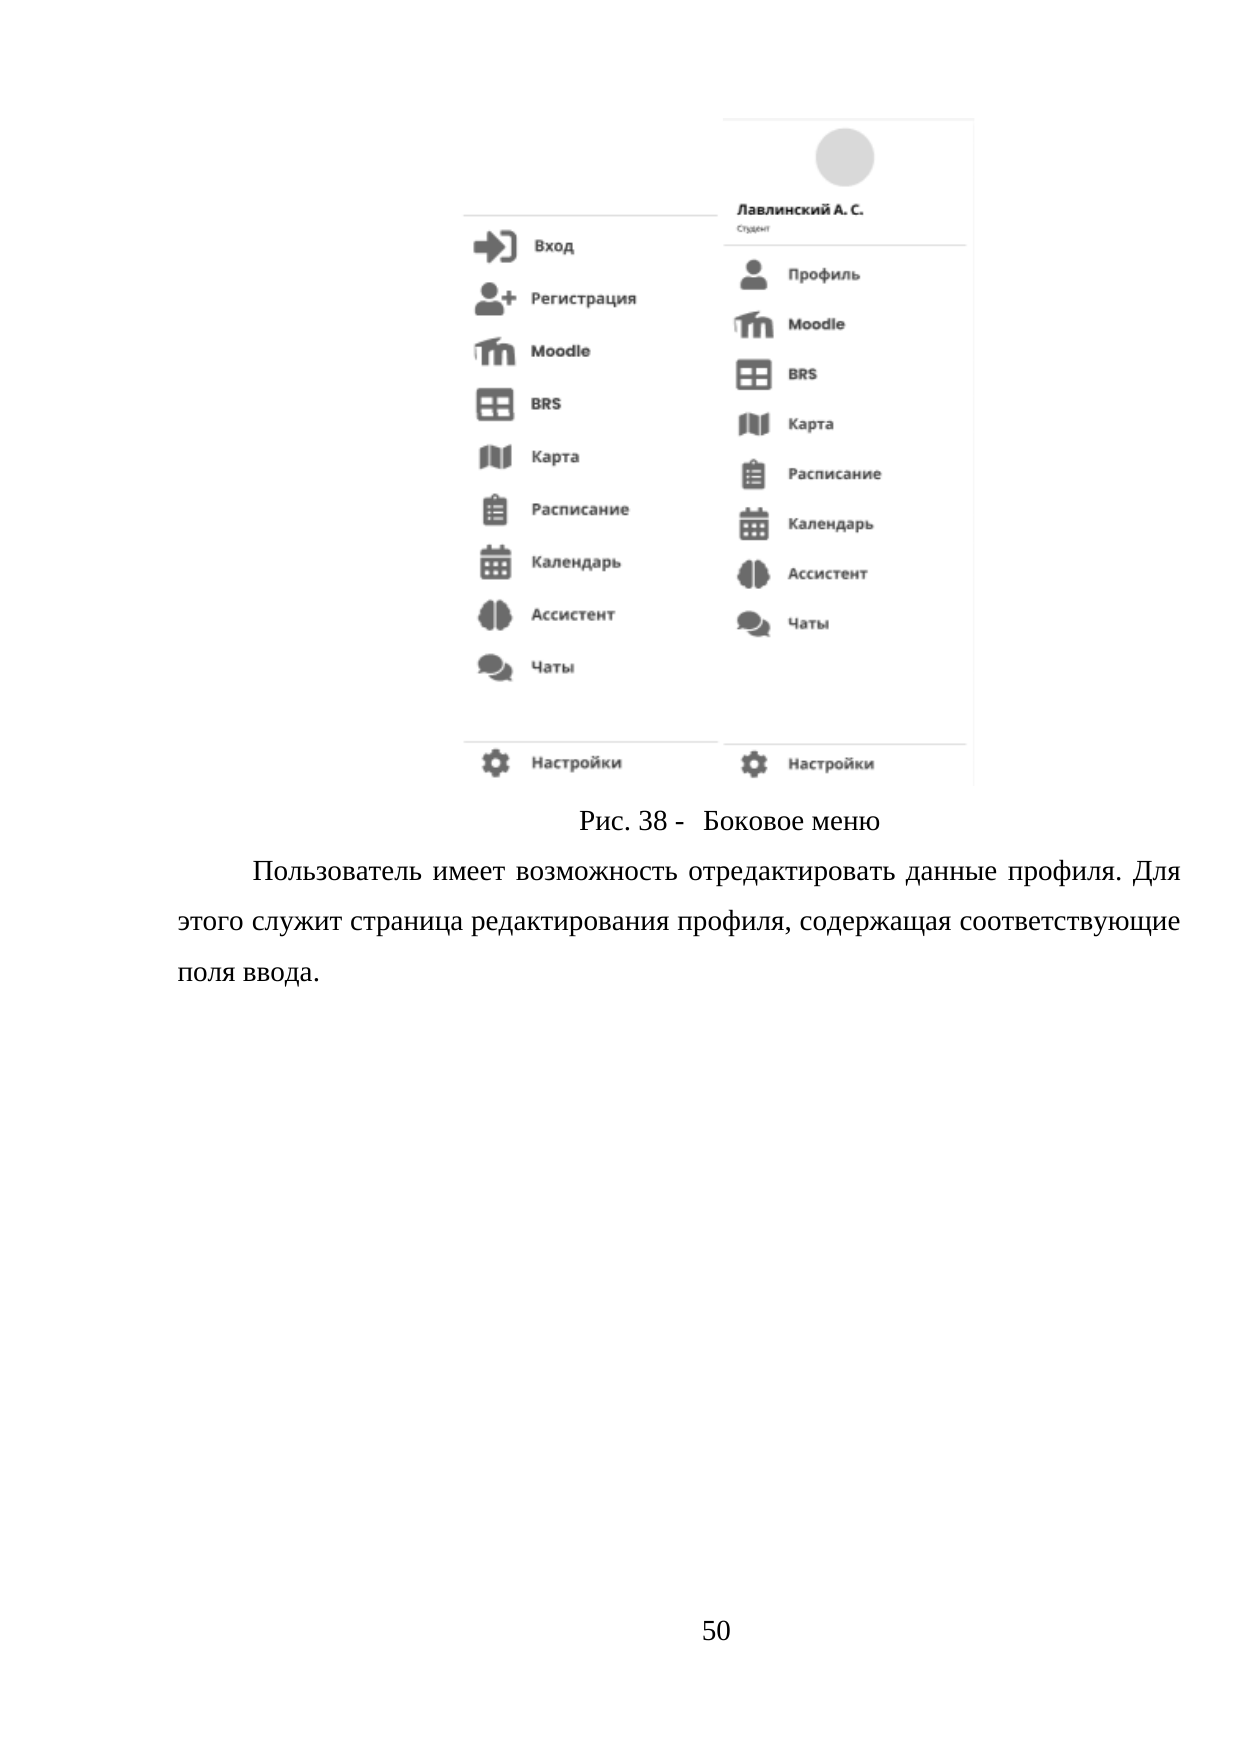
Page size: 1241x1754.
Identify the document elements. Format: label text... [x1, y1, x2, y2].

list Боковое меню [177, 803, 1181, 836]
picture [459, 88, 975, 786]
text Пользователь имеет возможность отредактировать данные профиля. Для этого служит страница редактирования профиля, содержащая соответствующие поля ввода. [177, 853, 1181, 987]
